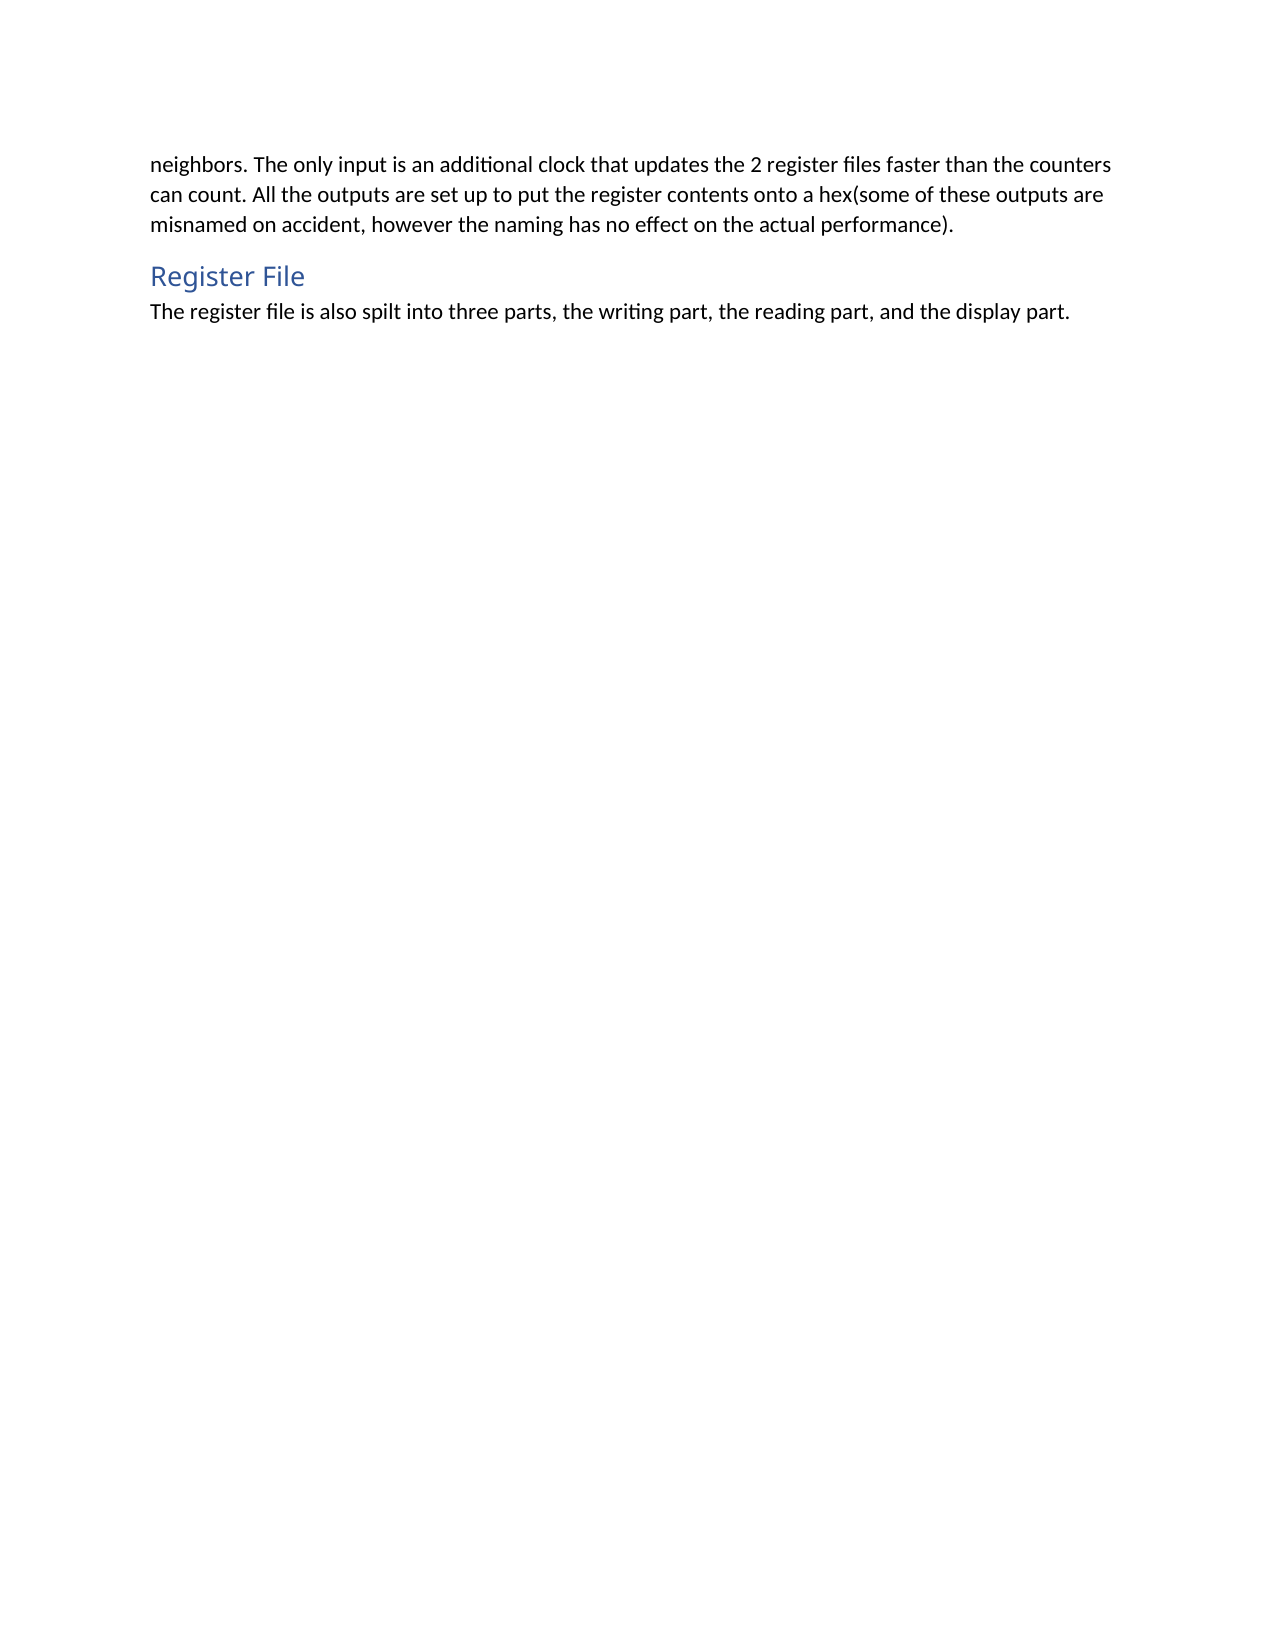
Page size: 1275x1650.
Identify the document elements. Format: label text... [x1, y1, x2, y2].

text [150, 150, 1125, 238]
subtitle Register File [150, 257, 1125, 294]
text The register file is also spilt into three parts, the writing part, the reading part, and the display part. [150, 297, 1125, 325]
